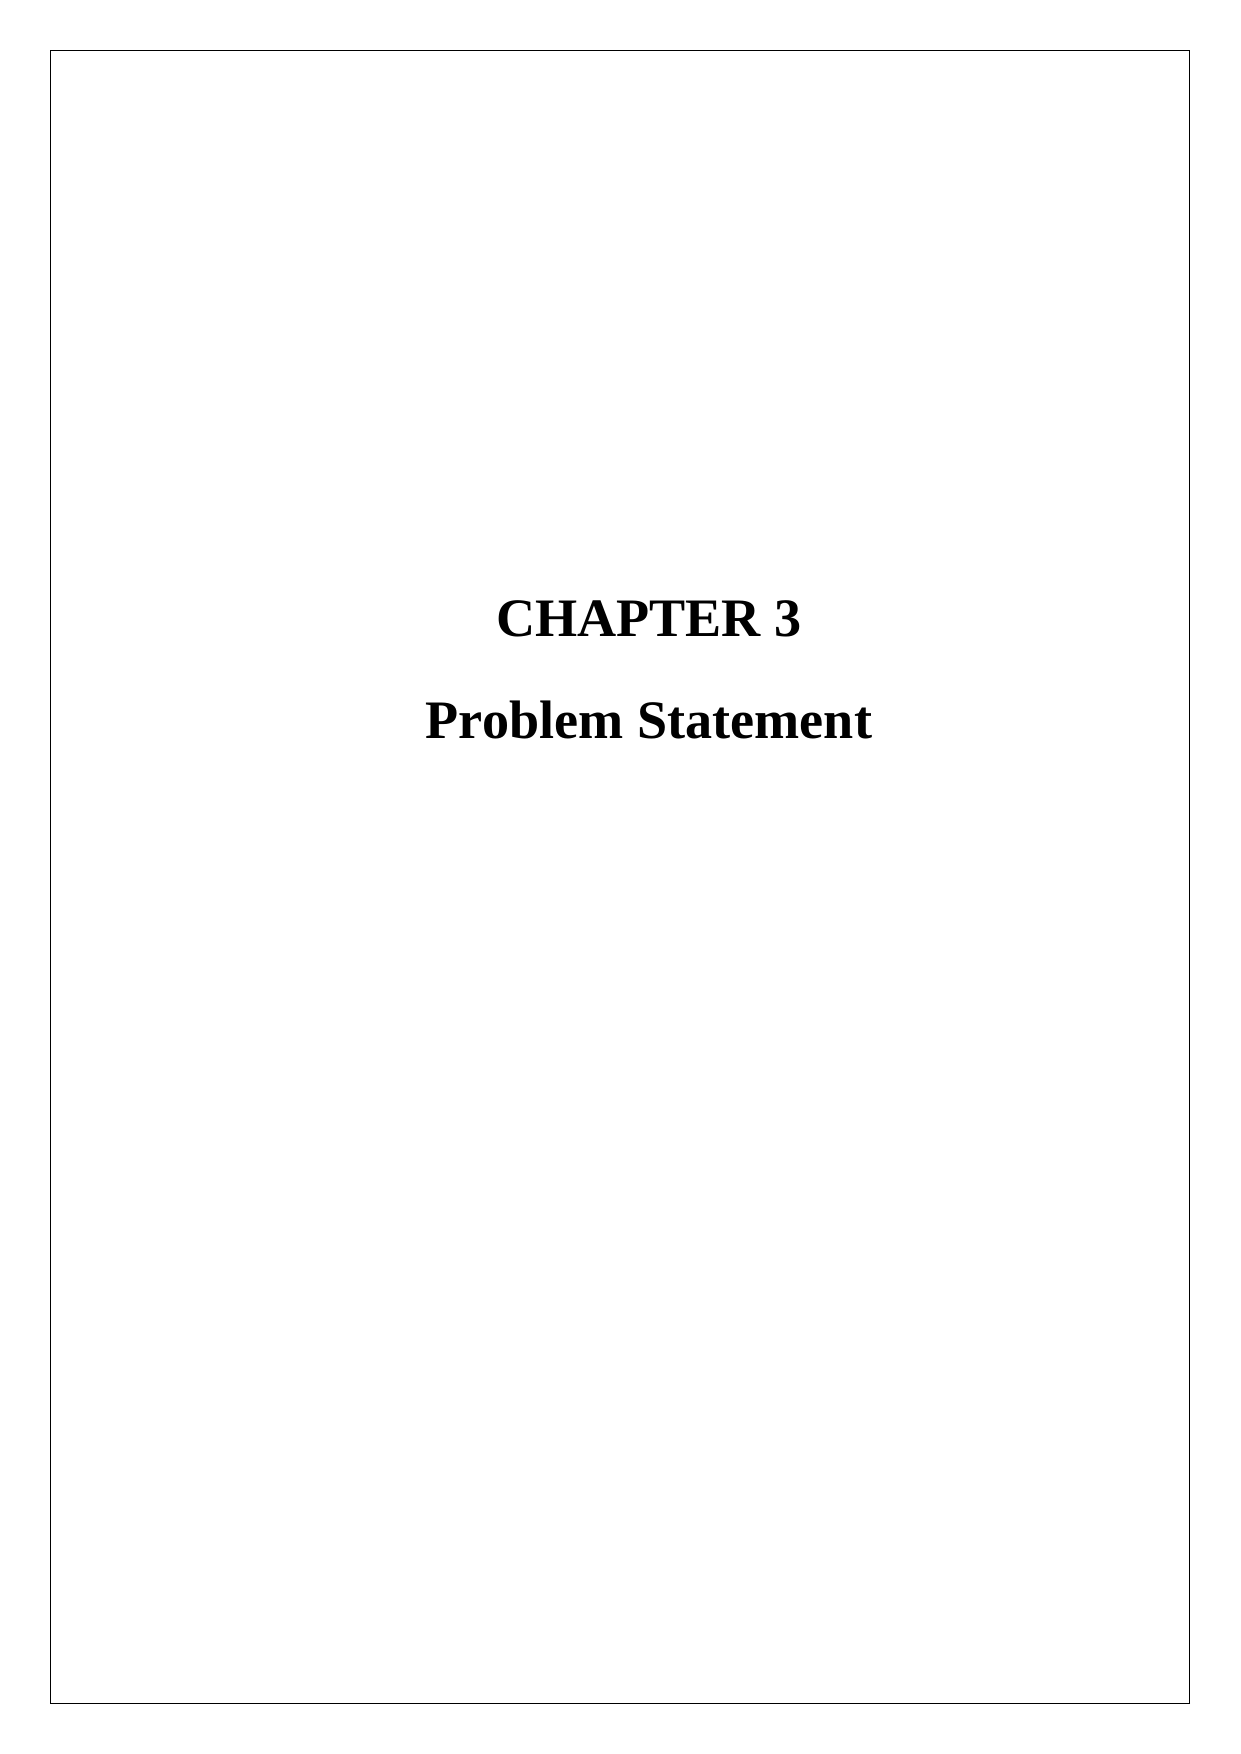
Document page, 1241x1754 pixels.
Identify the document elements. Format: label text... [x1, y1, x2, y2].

subtitle CHAPTER 3 [139, 586, 1158, 648]
subtitle Problem Statement [139, 688, 1158, 750]
